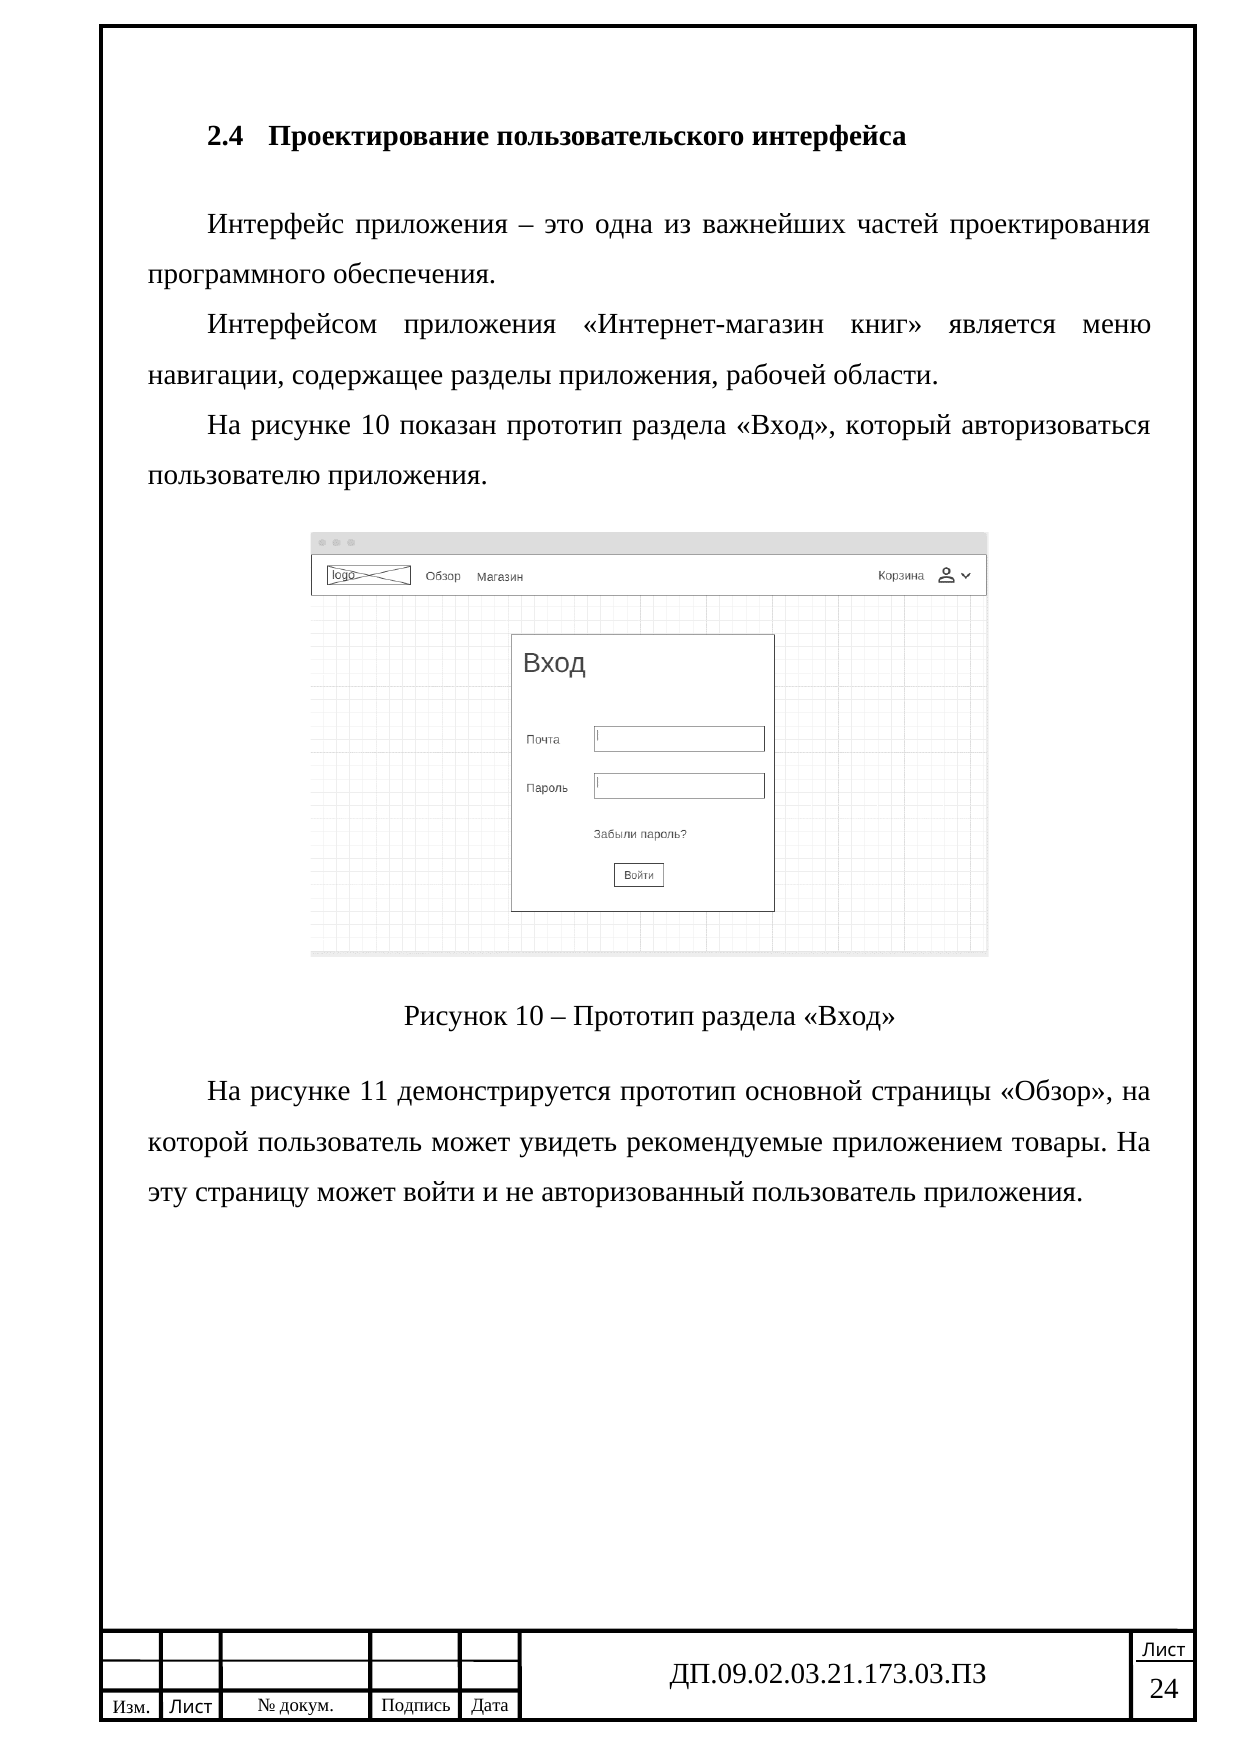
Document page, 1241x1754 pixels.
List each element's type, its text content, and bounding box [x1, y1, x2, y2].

text На рисунке 10 показан прототип раздела «Вход», который авторизоваться пользователю приложения. [148, 407, 1152, 491]
text Рисунок 10 – Прототип раздела «Вход» [118, 998, 1181, 1032]
text Интерфейс приложения – это одна из важнейших частей проектирования программного обеспечения. [148, 206, 1152, 290]
text На рисунке 11 демонстрируется прототип основной страницы «Обзор», на которой пользователь может увидеть рекомендуемые приложением товары. На эту страницу может войти и не авторизованный пользователь приложения. [148, 1073, 1152, 1208]
picture [310, 532, 989, 957]
text Интерфейсом приложения «Интернет-магазин книг» является меню навигации, содержащее разделы приложения, рабочей области. [148, 307, 1152, 390]
list Проектирование пользовательского интерфейса [148, 118, 1181, 152]
